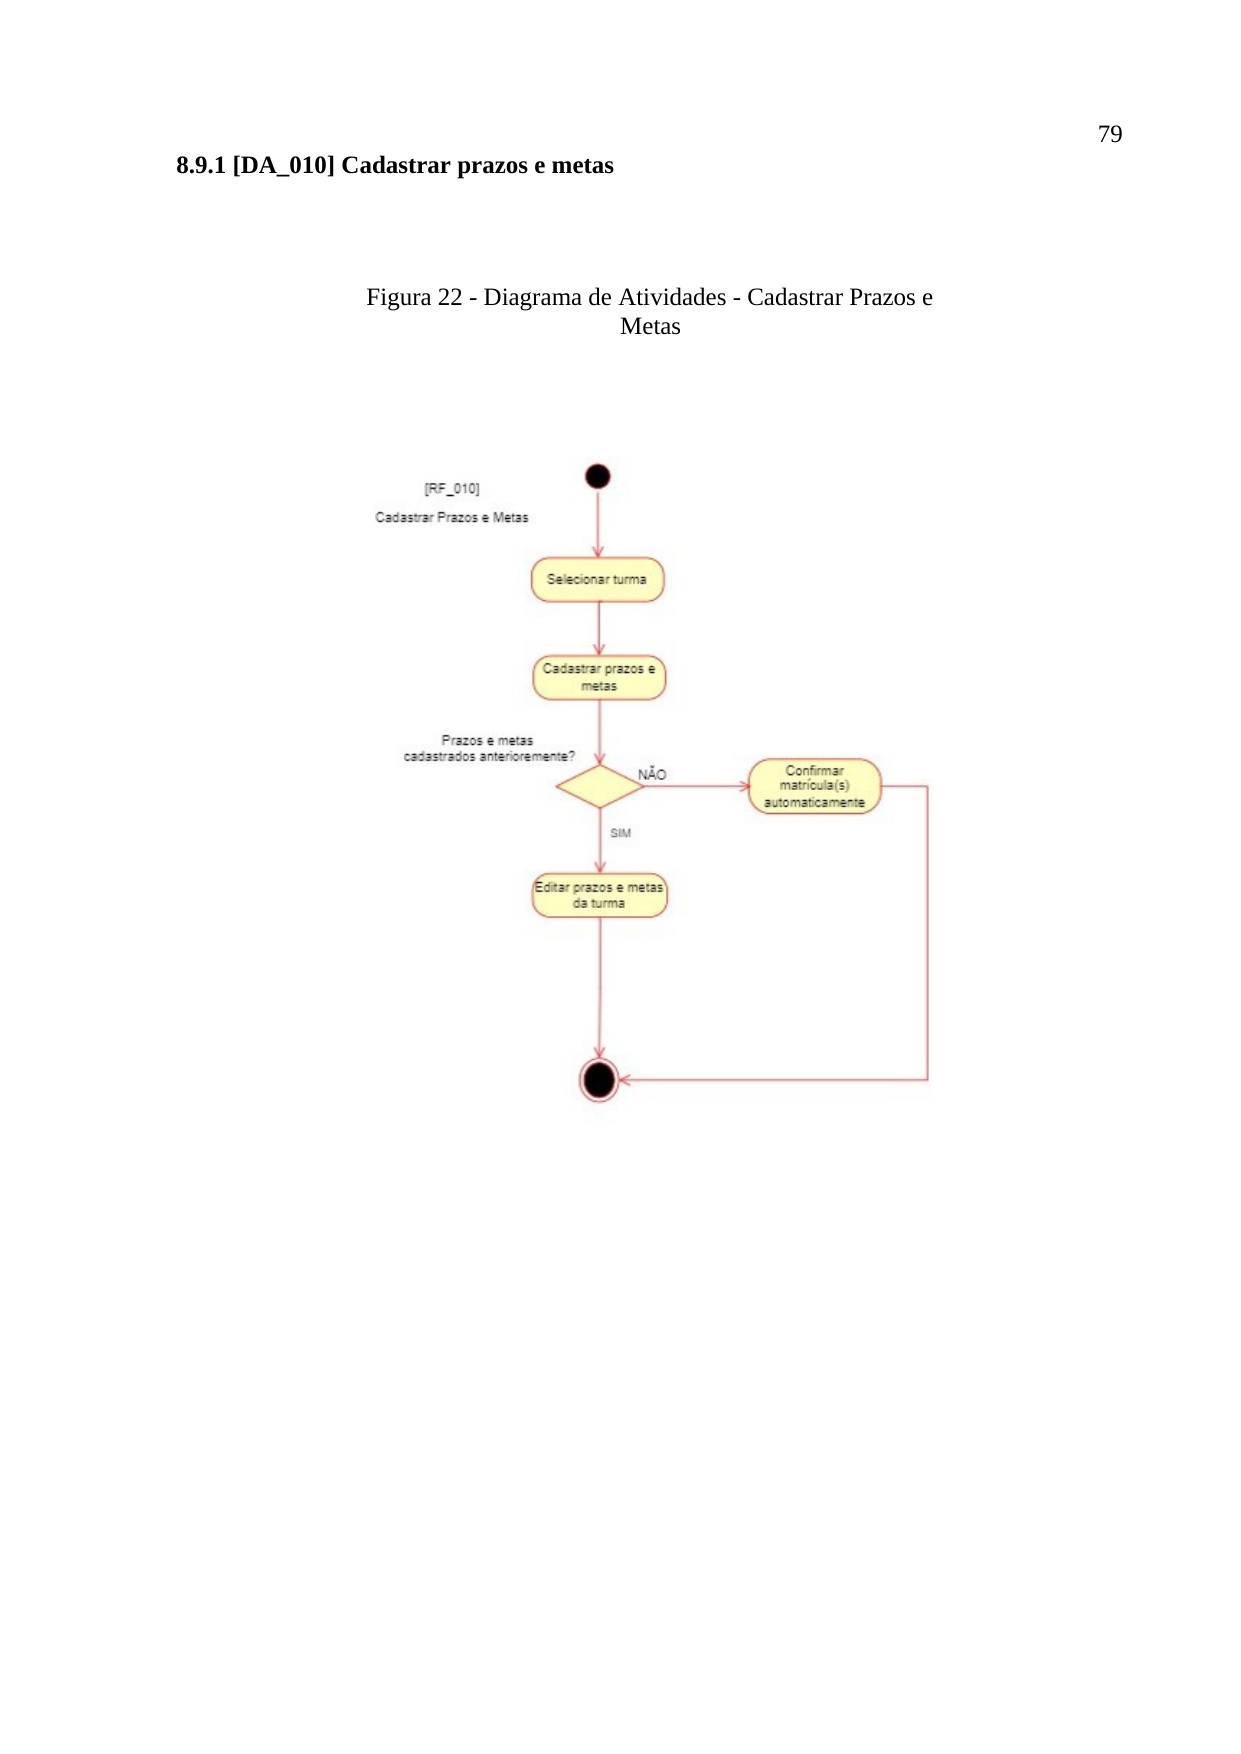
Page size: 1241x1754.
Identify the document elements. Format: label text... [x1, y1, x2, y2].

subtitle 8.9.1 [DA_010] Cadastrar prazos e metas [176, 150, 1122, 179]
text Figura 22 - Diagrama de Atividades - Cadastrar Prazos e Metas [336, 282, 963, 340]
picture [364, 342, 935, 1272]
